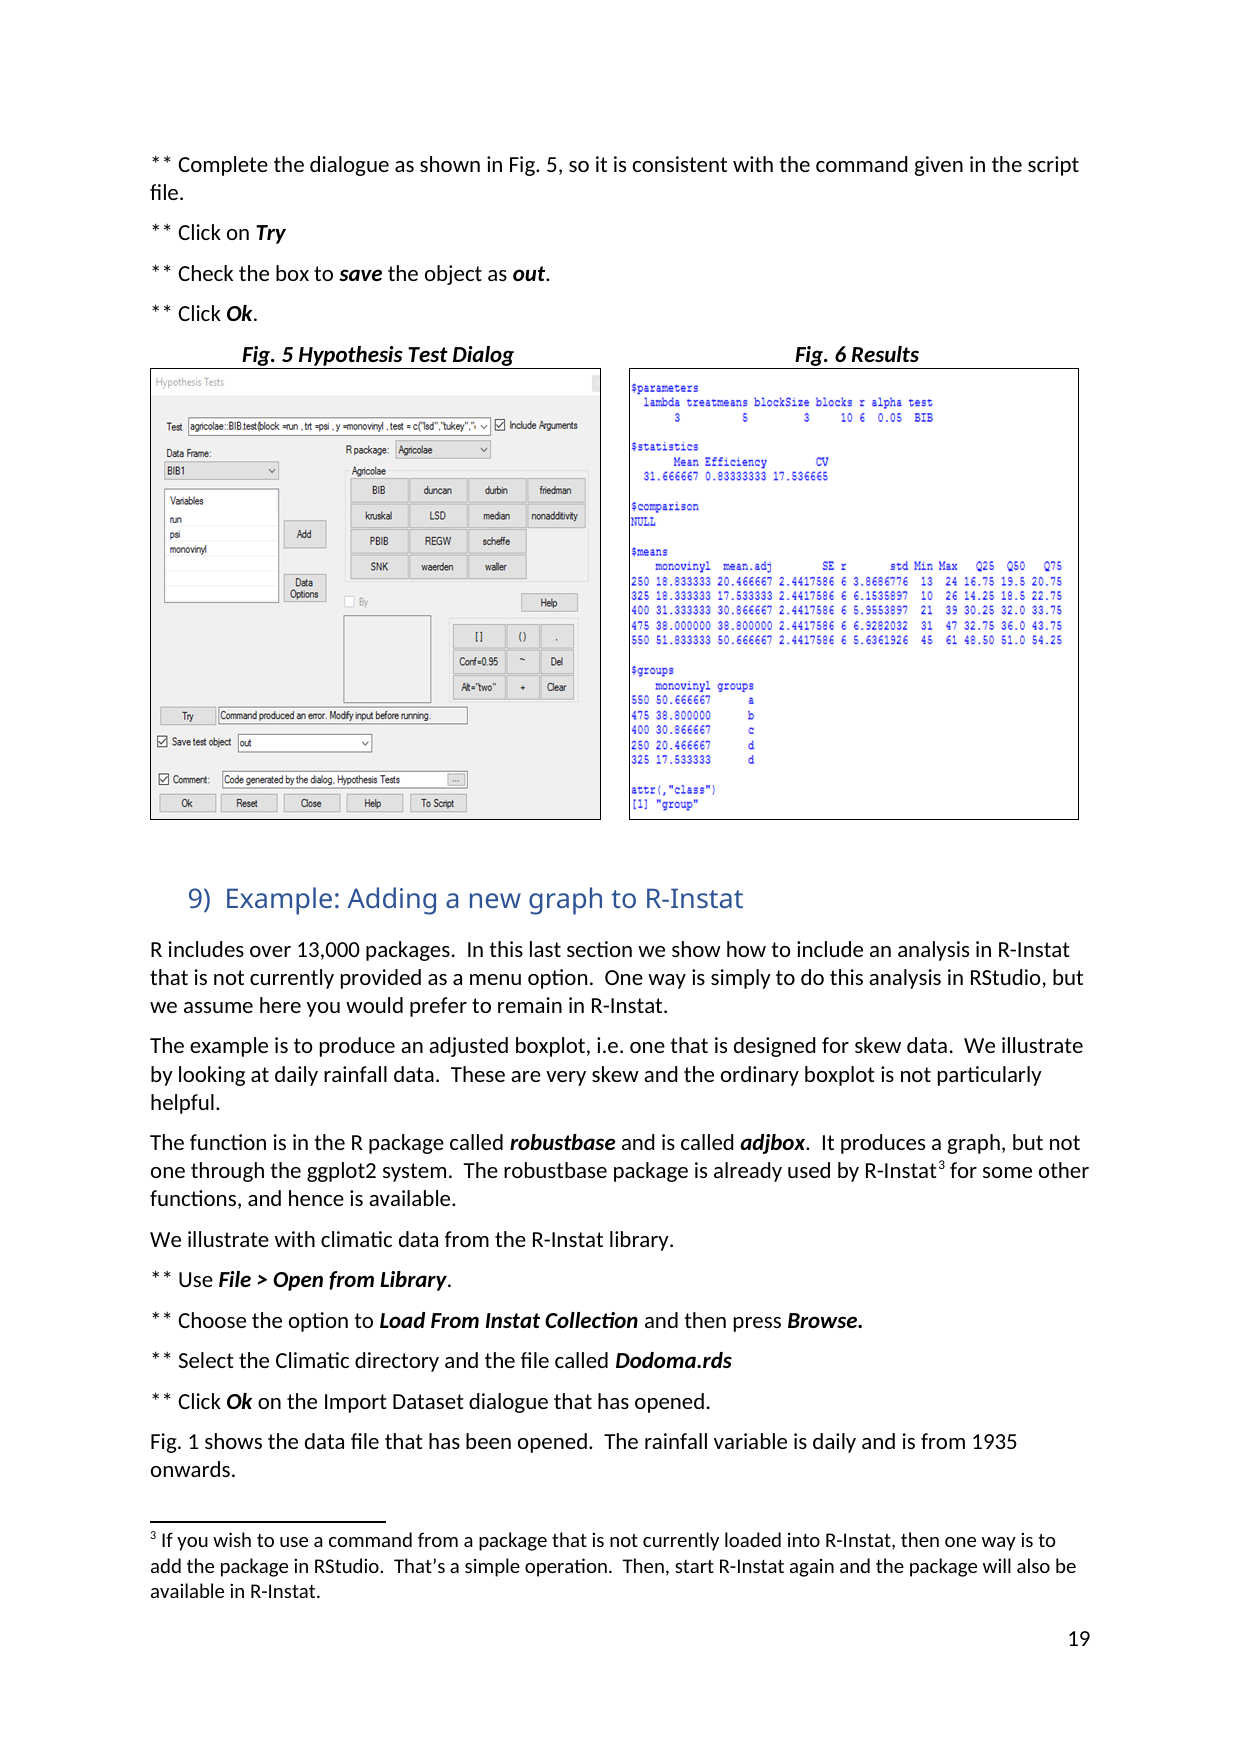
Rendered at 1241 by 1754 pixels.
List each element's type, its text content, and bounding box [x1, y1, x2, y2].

text We illustrate with climatic data from the R-Instat library. [150, 1225, 1090, 1253]
table_header Fig. 6 Results [618, 340, 1096, 368]
text R includes over 13,000 packages. In this last section we show how to include an analysis in R-Instat that is not currently provided as a menu option. One way is simply to do this analysis in RStudio, but we assume here you would prefer to remain in R-Instat. [150, 935, 1090, 1019]
text ** Choose the option to Load From Instat Collection and then press Browse. [150, 1306, 1090, 1334]
text The function is in the R package called robustbase and is called adjbox. It produces a graph, but not one through the ggplot2 system. The robustbase package is already used by R-Instat for some other functions, and hence is available. [150, 1128, 1090, 1212]
text ** Click on Try [150, 218, 1090, 247]
text ** Click Ok on the Import Dataset dialogue that has opened. [150, 1387, 1090, 1415]
text Fig. 1 shows the data file that has been opened. The rainfall variable is daily and is from 1935 onwards. [150, 1427, 1090, 1483]
table_header Fig. 5 Hypothesis Test Dialog [139, 340, 617, 368]
text ** Click Ok. [150, 299, 1090, 328]
text ** Use File > Open from Library. [150, 1265, 1090, 1293]
picture [151, 369, 600, 819]
text ** Complete the dialogue as shown in Fig. 5, so it is consistent with the command given in the script file. [150, 150, 1090, 206]
table_cell [139, 368, 617, 833]
text ** Select the Climatic directory and the file called Dodoma.rds [150, 1346, 1090, 1374]
subtitle Example: Adding a new graph to R-Instat [187, 879, 1090, 916]
text ** Check the box to save the object as out. [150, 259, 1090, 287]
text The example is to produce an adjusted boxplot, i.e. one that is designed for skew data. We illustrate by looking at daily rainfall data. These are very skew and the ordinary boxplot is not particularly helpful. [150, 1032, 1090, 1116]
picture [630, 369, 1078, 819]
table_cell [618, 368, 1096, 833]
